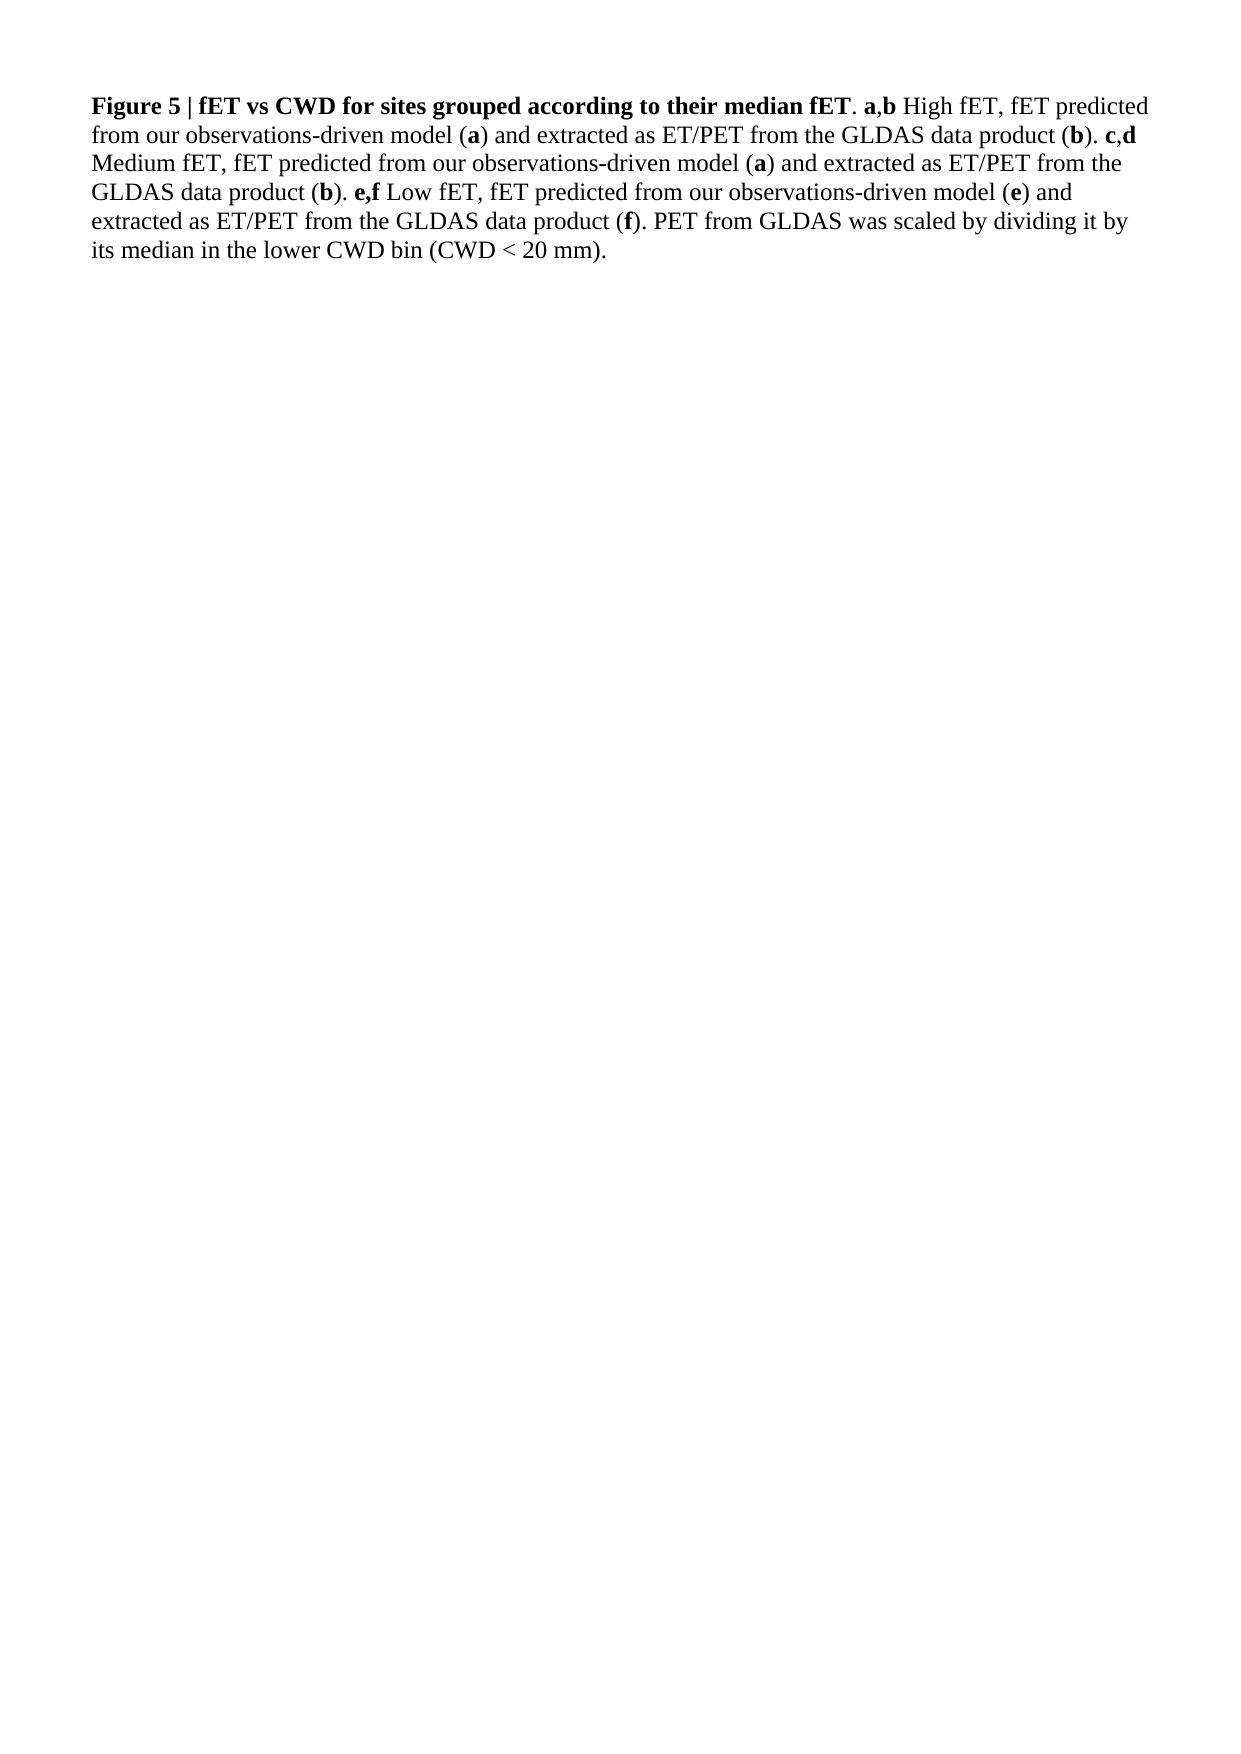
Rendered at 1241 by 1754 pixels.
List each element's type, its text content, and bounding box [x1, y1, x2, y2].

text Figure 5 | fET vs CWD for sites grouped according to their median fET. a,b High fET, fET predicted from our observations-driven model (a) and extracted as ET/PET from the GLDAS data product (b). c,d Medium fET, fET predicted from our observations-driven model (a) and extracted as ET/PET from the GLDAS data product (b). e,f Low fET, fET predicted from our observations-driven model (e) and extracted as ET/PET from the GLDAS data product (f). PET from GLDAS was scaled by dividing it by its median in the lower CWD bin (CWD < 20 mm). [91, 91, 1149, 263]
